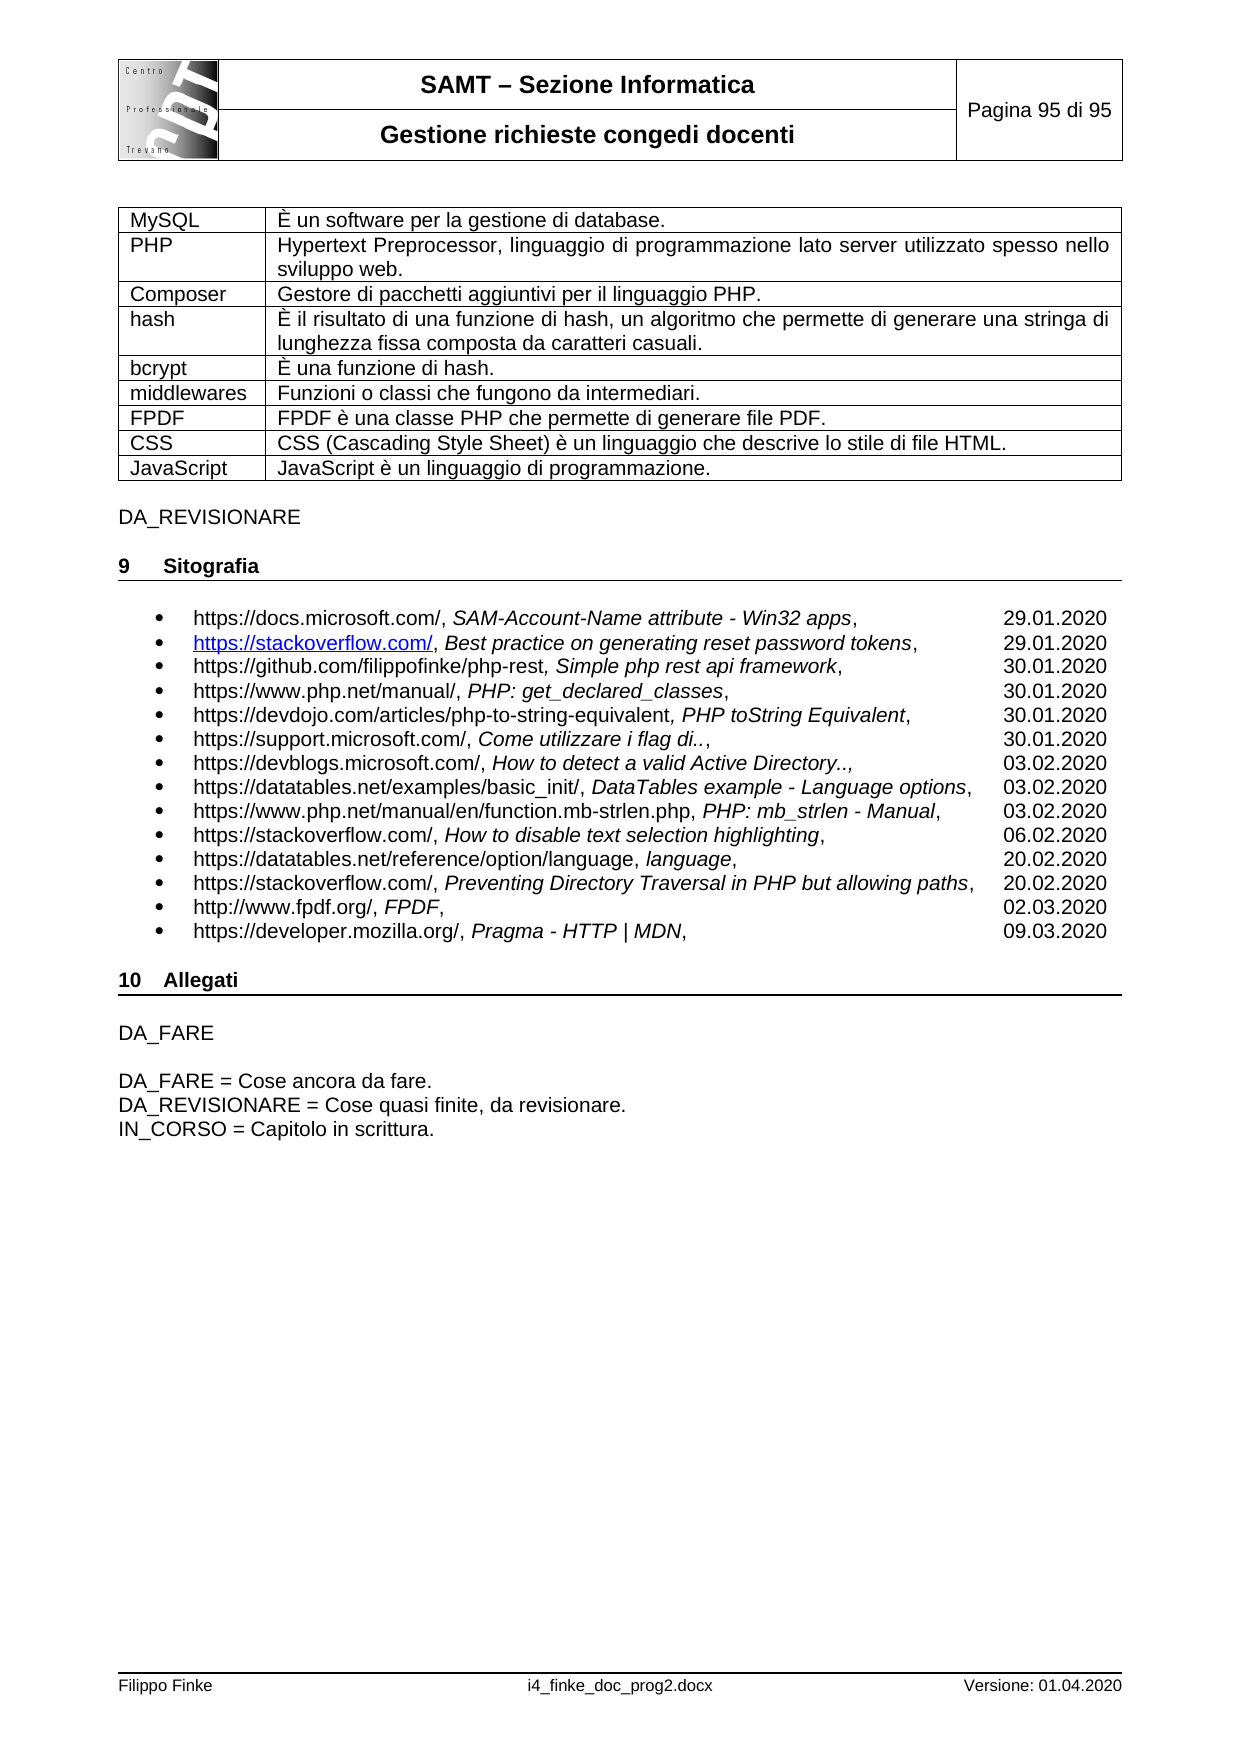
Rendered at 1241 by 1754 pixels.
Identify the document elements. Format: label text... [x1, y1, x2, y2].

table_cell middlewares [119, 381, 265, 405]
list https://github.com/filippofinke/php-rest, Simple php rest api framework, 30.01.2020 [156, 654, 1122, 678]
table_cell Funzioni o classi che fungono da intermediari. [266, 381, 1121, 405]
subtitle Allegati [118, 968, 1122, 994]
text DA_REVISIONARE = Cose quasi finite, da revisionare. [118, 1093, 1122, 1117]
list https://docs.microsoft.com/, SAM-Account-Name attribute - Win32 apps, 29.01.2020 [156, 606, 1122, 630]
text DA_FARE [118, 1021, 1122, 1045]
table_cell FPDF è una classe PHP che permette di generare file PDF. [266, 406, 1121, 430]
list https://stackoverflow.com/, Best practice on generating reset password tokens, 29.01.2020 [156, 630, 1122, 654]
table_cell JavaScript è un linguaggio di programmazione. [266, 456, 1121, 480]
list https://devblogs.microsoft.com/, How to detect a valid Active Directory.., 03.02.2020 [156, 751, 1122, 775]
text DA_FARE = Cose ancora da fare. [118, 1069, 1122, 1093]
list http://www.fpdf.org/, FPDF, 02.03.2020 [156, 895, 1122, 919]
table_cell Hypertext Preprocessor, linguaggio di programmazione lato server utilizzato spesso nello sviluppo web. [266, 233, 1121, 281]
list https://stackoverflow.com/, How to disable text selection highlighting, 06.02.2020 [156, 823, 1122, 847]
table_cell JavaScript [119, 456, 265, 480]
picture [118, 60, 218, 159]
table_cell È un software per la gestione di database. [266, 208, 1121, 232]
table_cell PHP [119, 233, 265, 281]
table_cell MySQL [119, 208, 265, 232]
list https://developer.mozilla.org/, Pragma - HTTP | MDN, 09.03.2020 [156, 919, 1122, 943]
table_cell Composer [119, 282, 265, 306]
list https://www.php.net/manual/en/function.mb-strlen.php, PHP: mb_strlen - Manual, 03.02.2020 [156, 799, 1122, 823]
table_cell FPDF [119, 406, 265, 430]
list https://stackoverflow.com/, Preventing Directory Traversal in PHP but allowing paths, 20.02.2020 [156, 871, 1122, 895]
table_cell CSS [119, 431, 265, 455]
text IN_CORSO = Capitolo in scrittura. [118, 1117, 1122, 1141]
table_cell È una funzione di hash. [266, 356, 1121, 380]
subtitle Sitografia [118, 554, 1122, 580]
list https://datatables.net/examples/basic_init/, DataTables example - Language options, 03.02.2020 [156, 775, 1122, 799]
list https://support.microsoft.com/, Come utilizzare i flag di.., 30.01.2020 [156, 727, 1122, 751]
table_cell hash [119, 307, 265, 355]
table_cell È il risultato di una funzione di hash, un algoritmo che permette di generare una stringa di lunghezza fissa composta da caratteri casuali. [266, 307, 1121, 355]
list https://datatables.net/reference/option/language, language, 20.02.2020 [156, 847, 1122, 871]
list https://devdojo.com/articles/php-to-string-equivalent, PHP toString Equivalent, 30.01.2020 [156, 702, 1122, 727]
list https://www.php.net/manual/, PHP: get_declared_classes, 30.01.2020 [156, 678, 1122, 702]
table_cell bcrypt [119, 356, 265, 380]
table_cell CSS (Cascading Style Sheet) è un linguaggio che descrive lo stile di file HTML. [266, 431, 1121, 455]
text DA_REVISIONARE [118, 505, 1122, 529]
table_cell Gestore di pacchetti aggiuntivi per il linguaggio PHP. [266, 282, 1121, 306]
